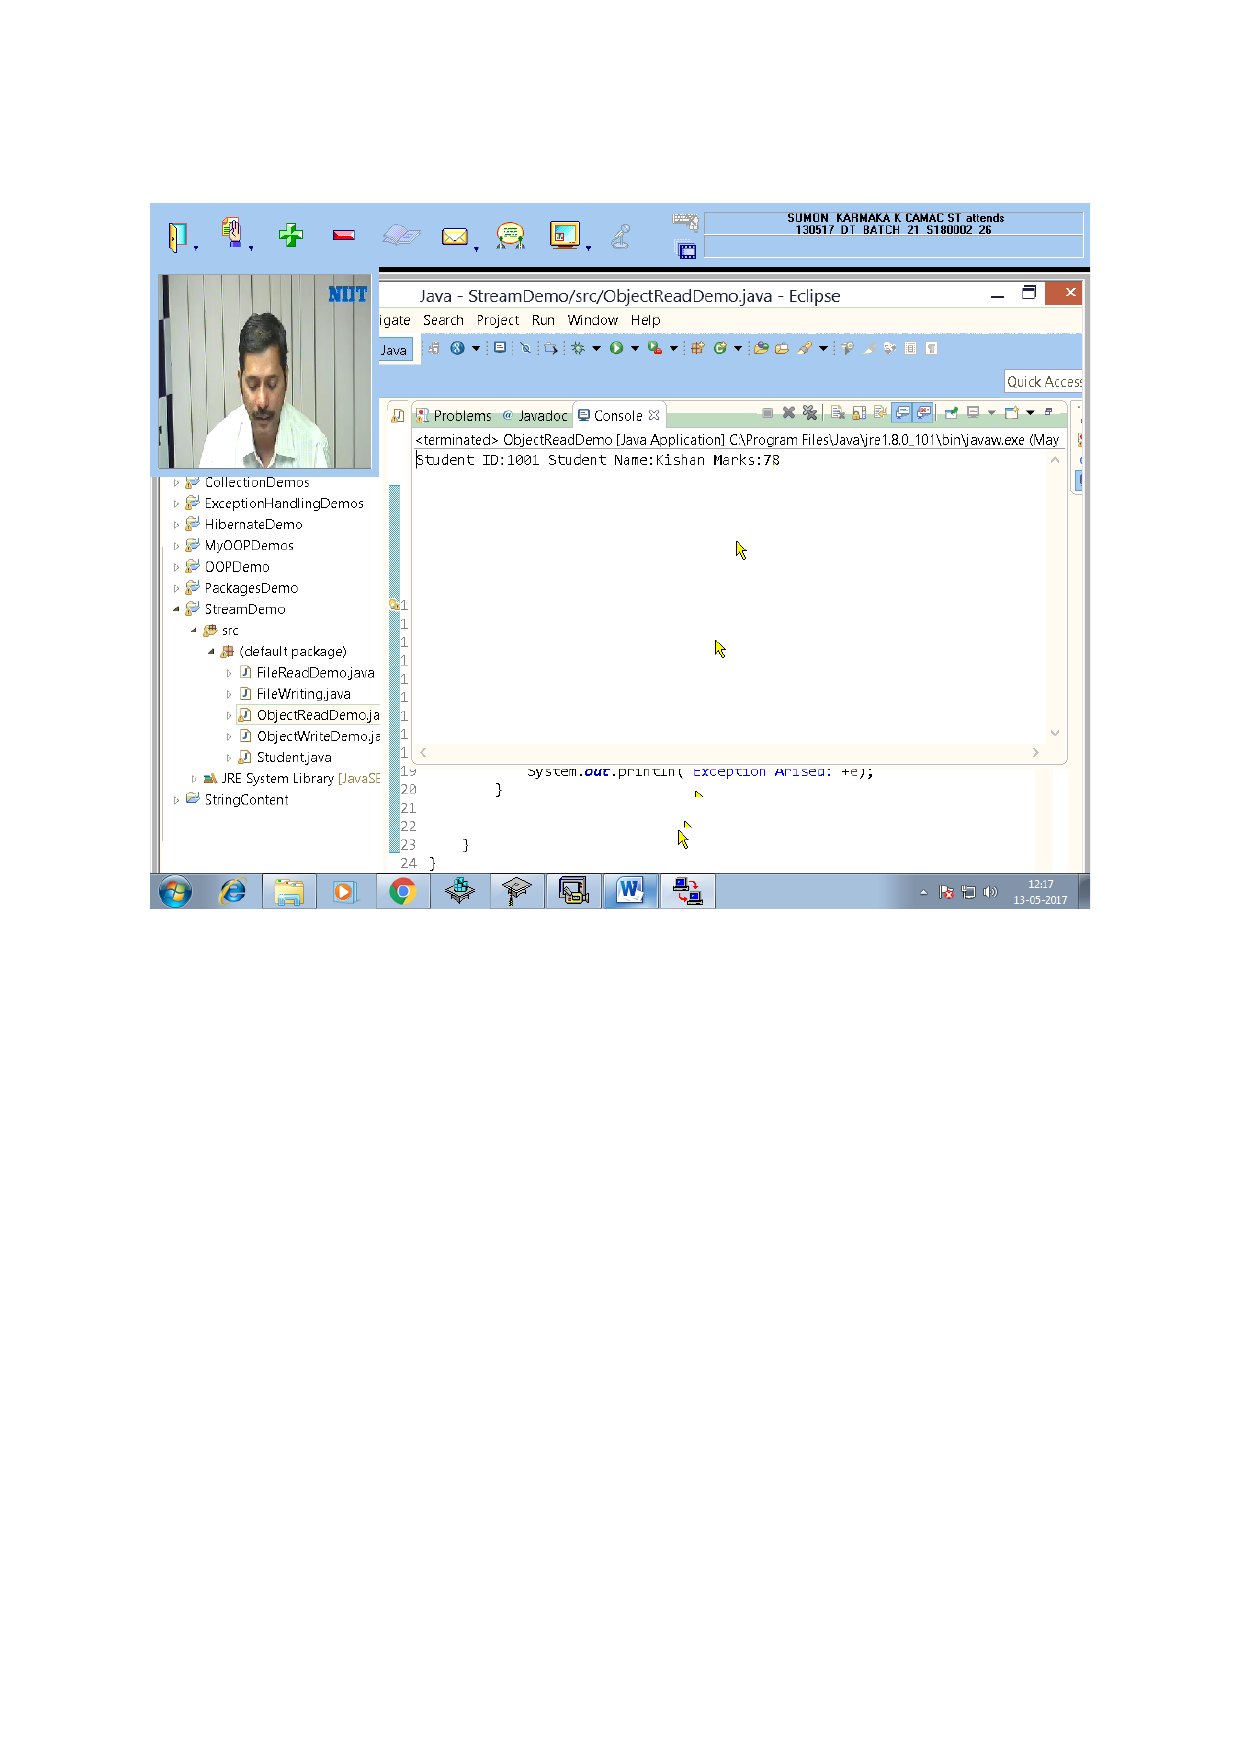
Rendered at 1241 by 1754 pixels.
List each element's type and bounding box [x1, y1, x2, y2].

picture [150, 203, 1091, 909]
